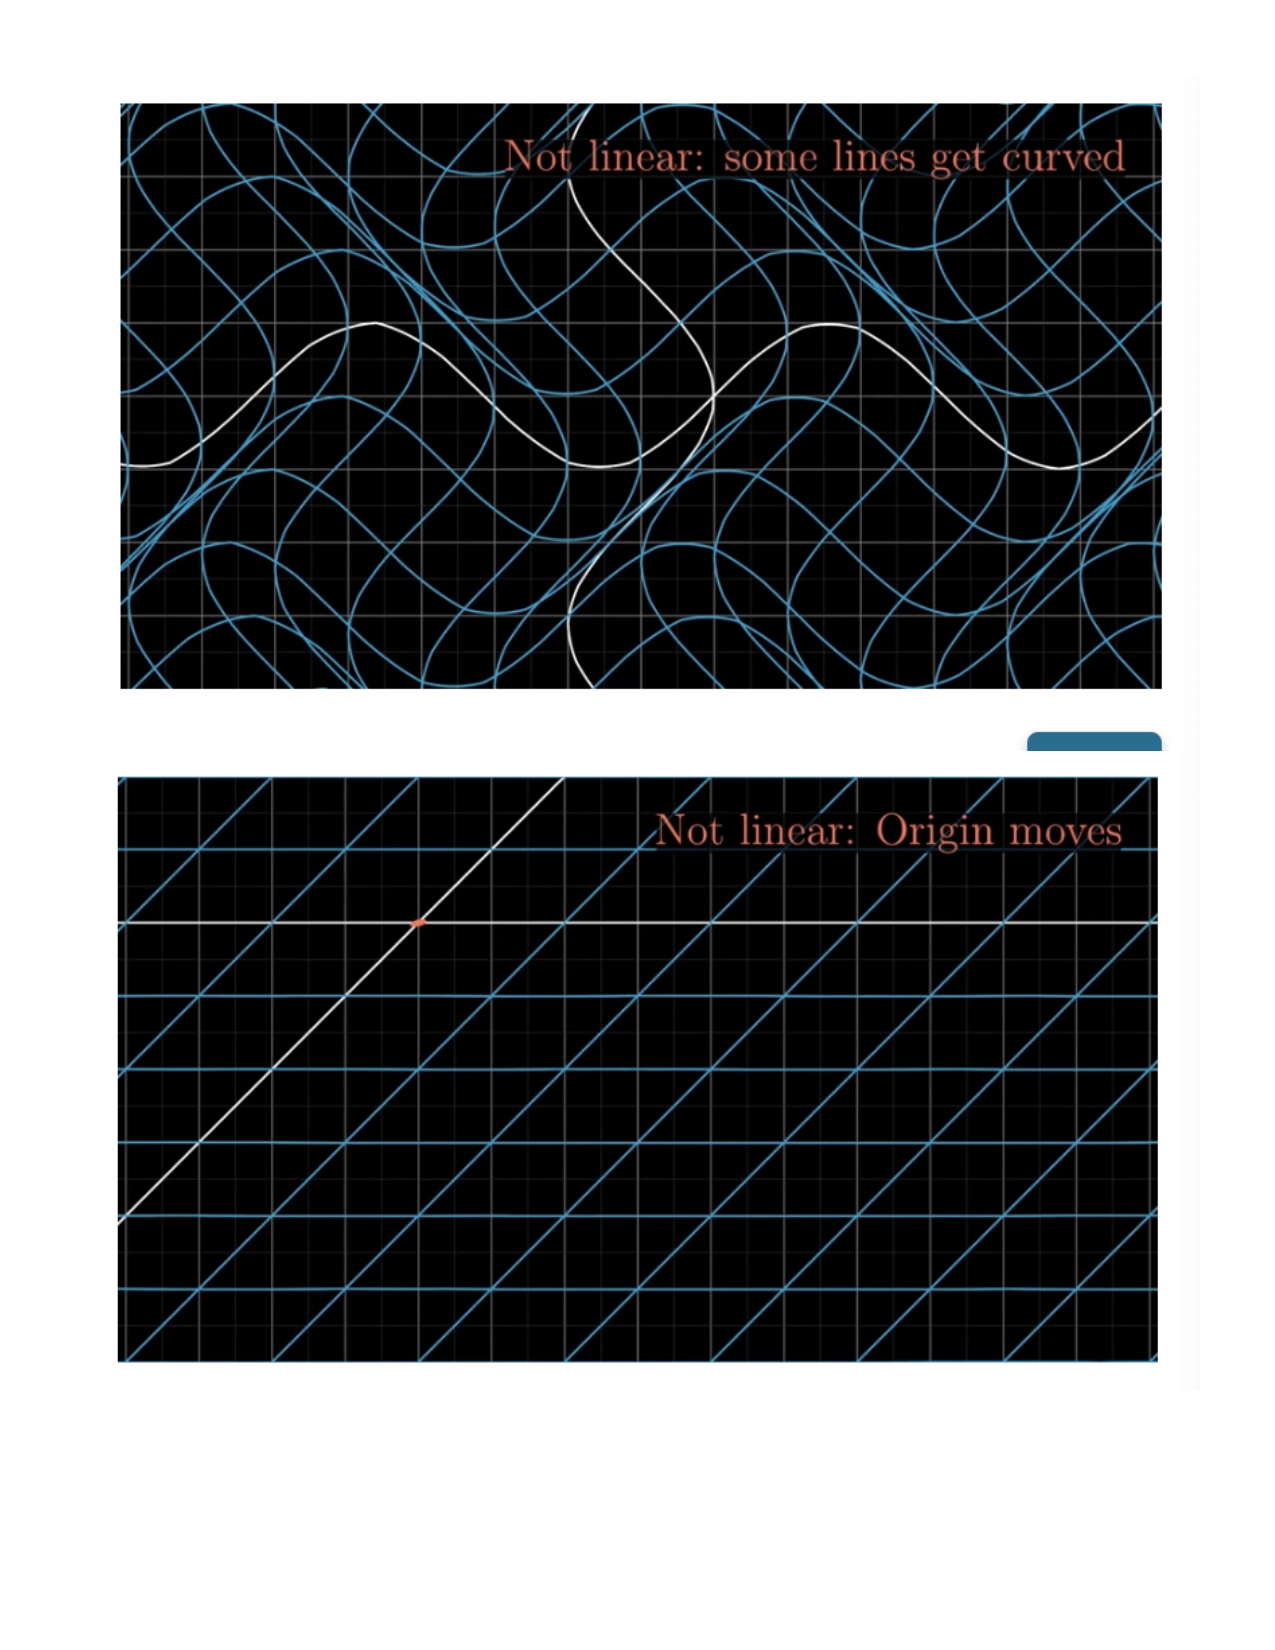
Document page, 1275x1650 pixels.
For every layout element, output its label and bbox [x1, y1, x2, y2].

picture [75, 75, 1200, 1391]
